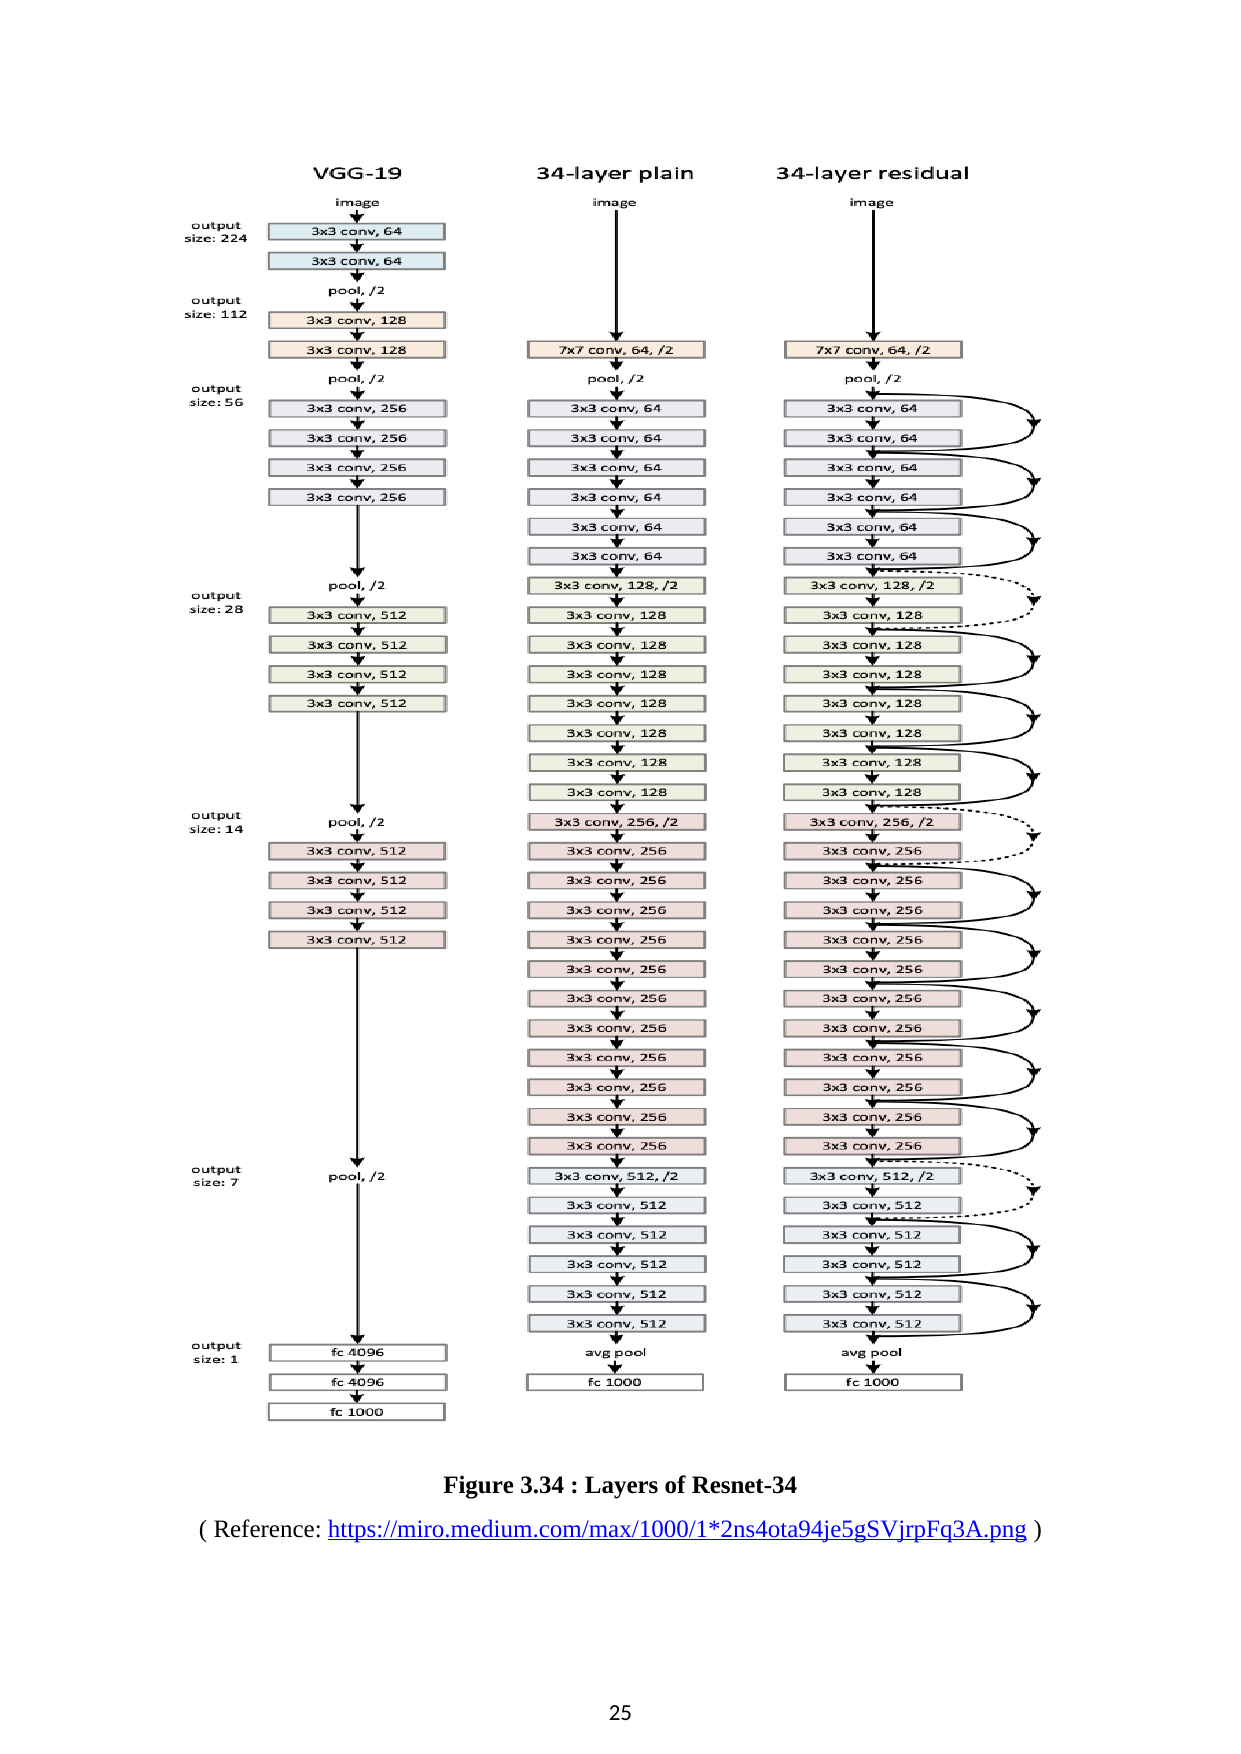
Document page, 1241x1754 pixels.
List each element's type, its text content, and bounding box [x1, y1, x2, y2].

text ( Reference: https://miro.medium.com/max/1000/1*2ns4ota94je5gSVjrpFq3A.png ) [150, 1514, 1090, 1542]
text Figure 3.34 : Layers of Resnet-34 [150, 1471, 1090, 1499]
picture [150, 150, 1062, 1437]
